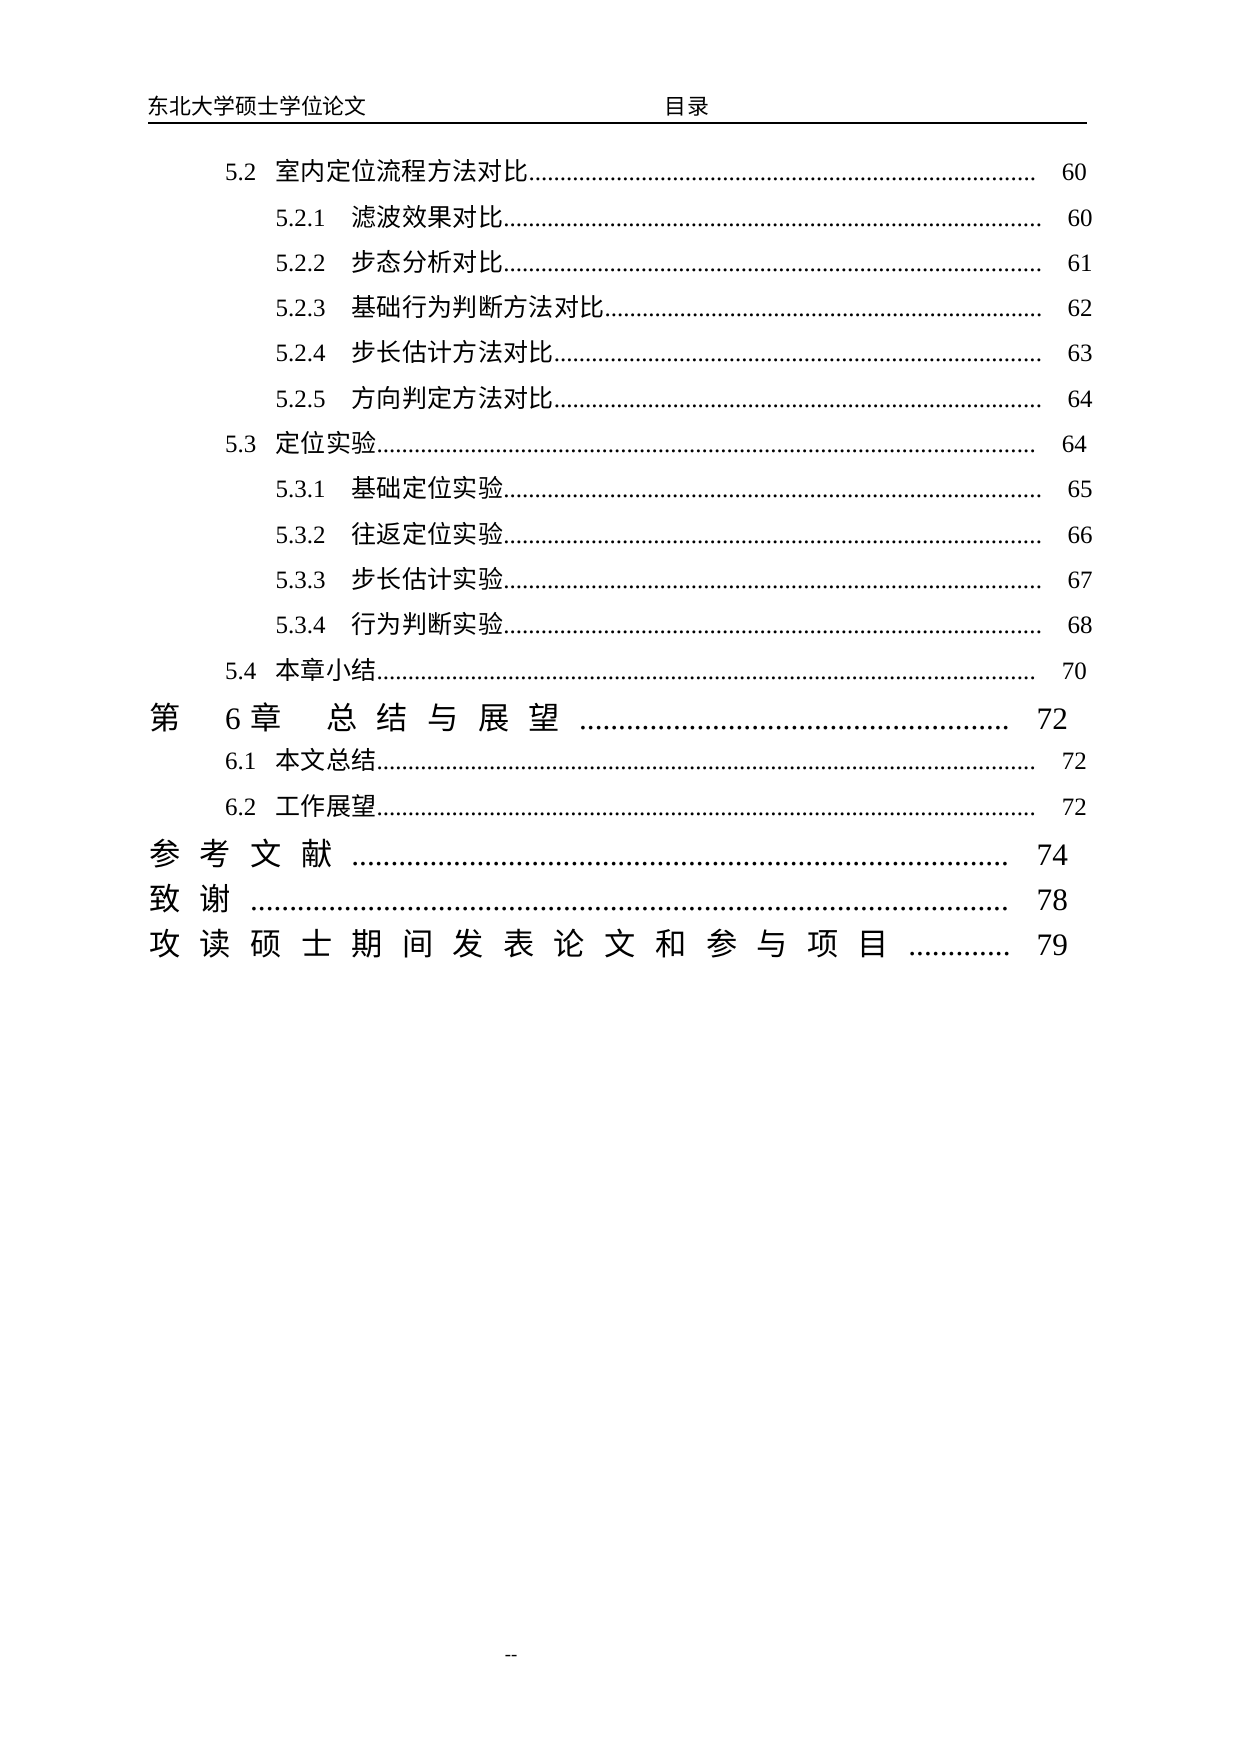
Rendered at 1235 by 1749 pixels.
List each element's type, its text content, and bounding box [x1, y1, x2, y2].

text 第 6 章 总结与展望 72 [149, 693, 1085, 738]
text 5.2 室内定位流程方法对比 60 [199, 149, 1085, 194]
text 5.2.1 滤波效果对比 60 [250, 194, 1085, 240]
text 5.4 本章小结 70 [199, 647, 1085, 693]
text 参考文献 74 [149, 829, 1085, 874]
text 5.3.2 往返定位实验 66 [250, 512, 1085, 557]
text 6.2 工作展望 72 [199, 783, 1085, 829]
text 5.3.3 步长估计实验 67 [250, 557, 1085, 602]
text 6.1 本文总结 72 [199, 738, 1085, 783]
text 5.2.3 基础行为判断方法对比 62 [250, 285, 1085, 330]
text 5.3 定位实验 64 [199, 421, 1085, 466]
text 5.2.4 步长估计方法对比 63 [250, 330, 1085, 376]
text 5.3.1 基础定位实验 65 [250, 466, 1085, 512]
text 5.3.4 行为判断实验 68 [250, 602, 1085, 647]
text 致谢 78 [149, 874, 1085, 919]
text 攻读硕士期间发表论文和参与项目 79 [149, 919, 1085, 965]
text 5.2.2 步态分析对比 61 [250, 240, 1085, 285]
text 5.2.5 方向判定方法对比 64 [250, 376, 1085, 421]
